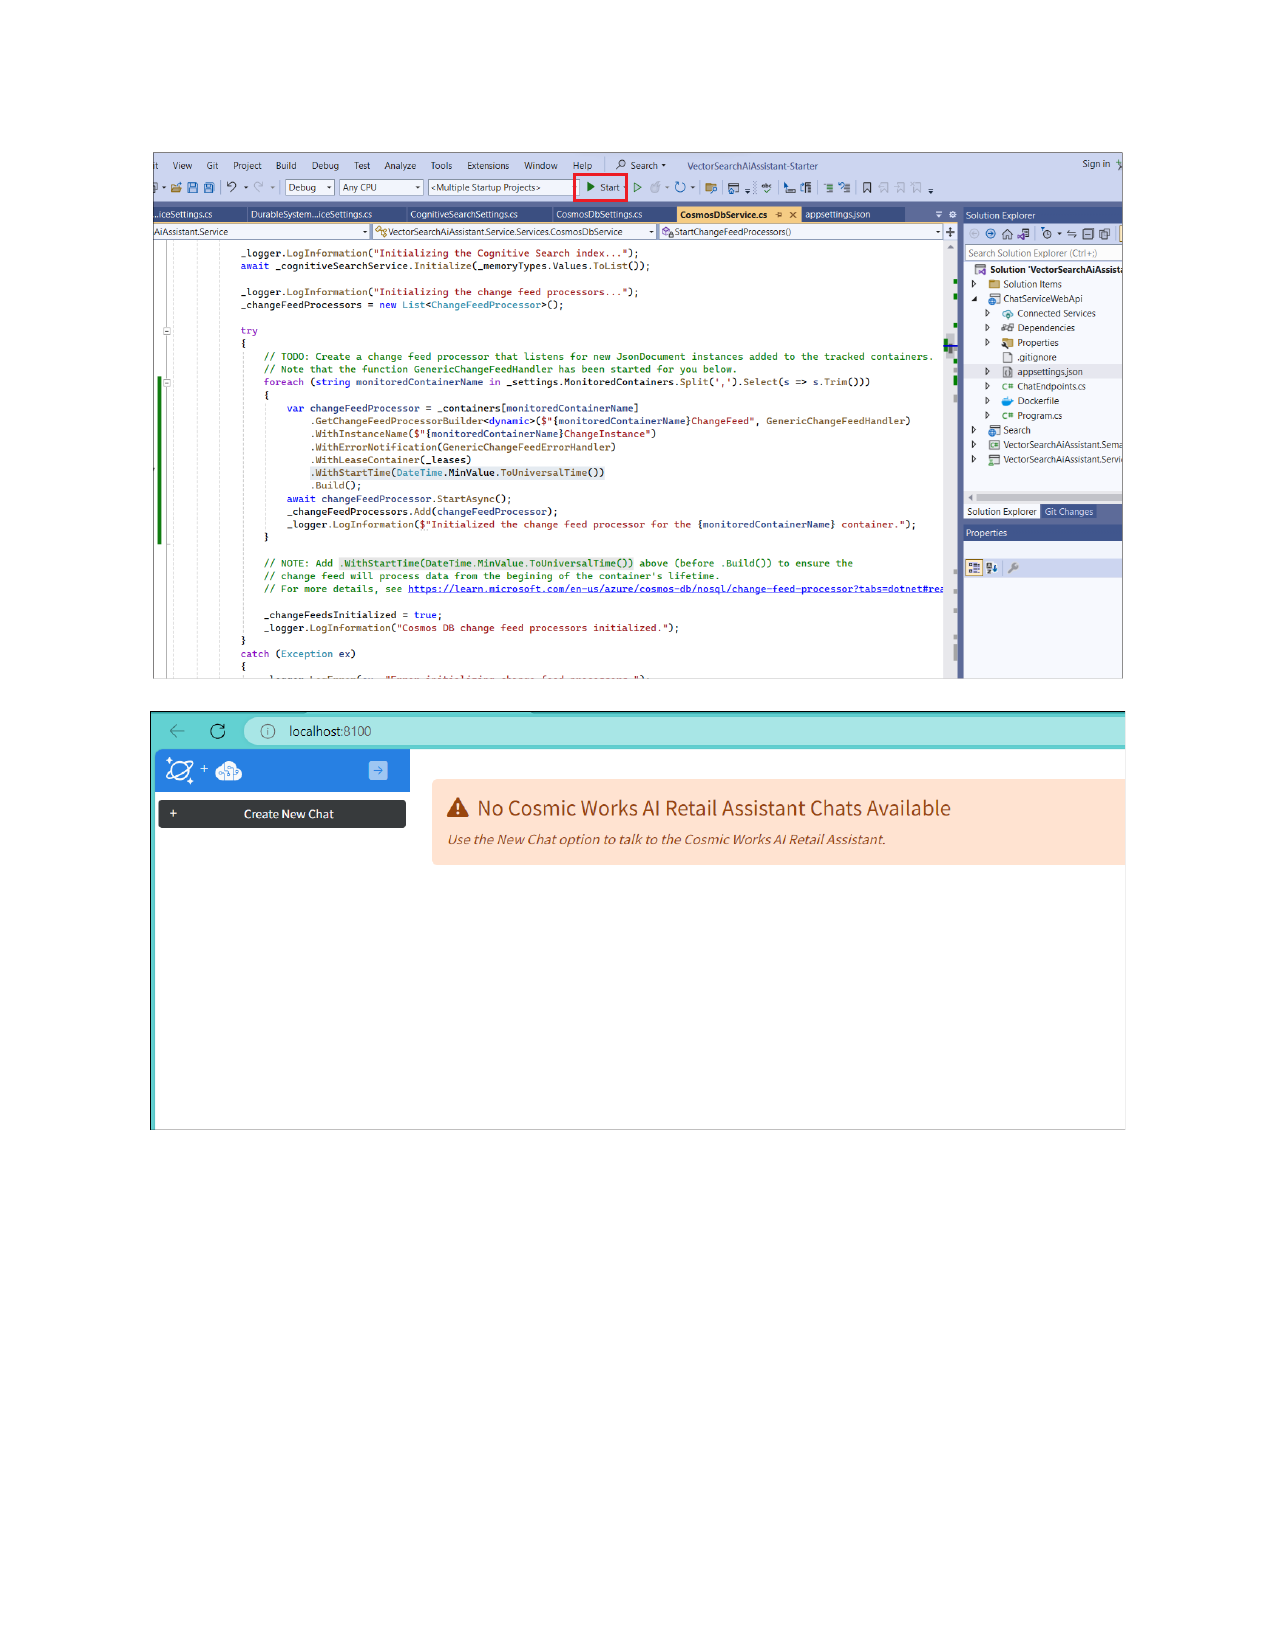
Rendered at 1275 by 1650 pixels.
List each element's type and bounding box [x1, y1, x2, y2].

picture [150, 711, 1125, 1130]
picture [150, 150, 1125, 683]
